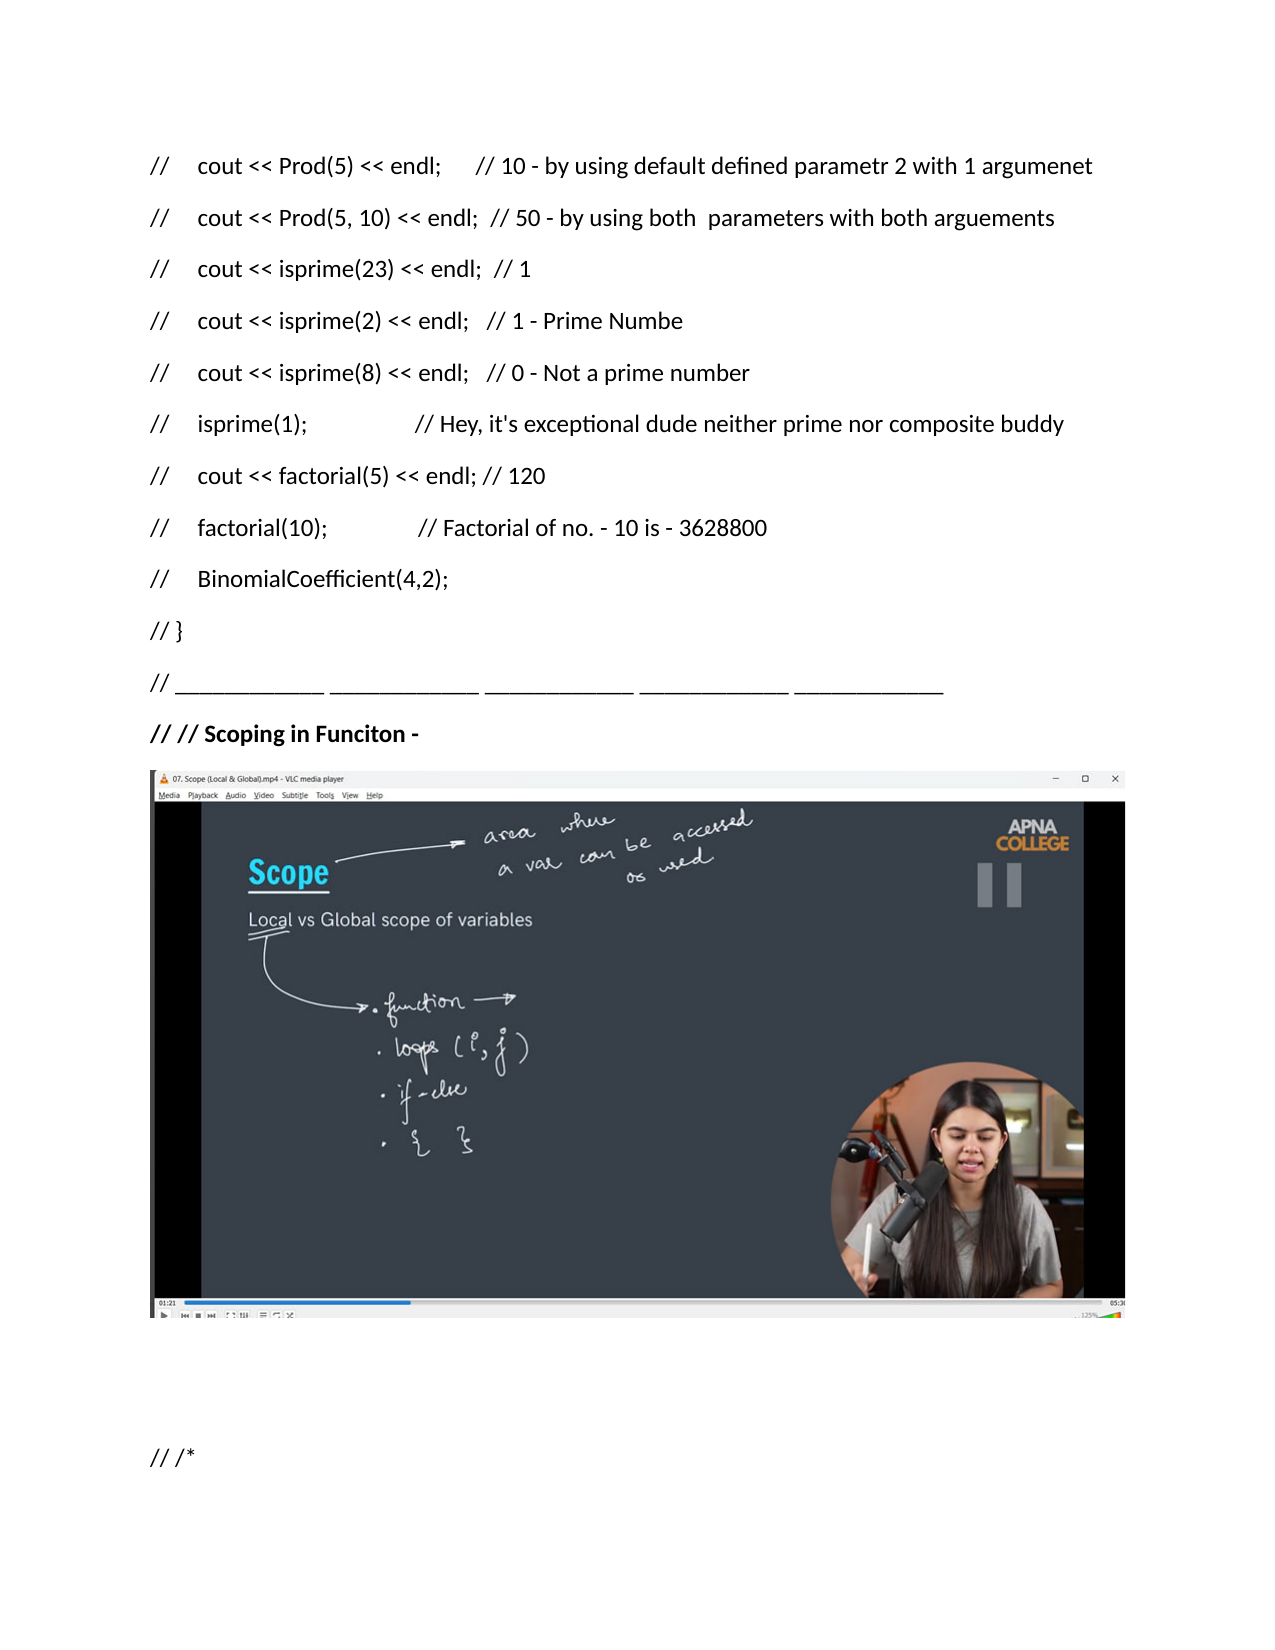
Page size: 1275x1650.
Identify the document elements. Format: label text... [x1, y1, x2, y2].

text // // Scoping in Funciton - [150, 718, 1125, 749]
text // } [150, 615, 1125, 646]
text // cout << Prod(5, 10) << endl; // 50 - by using both parameters with both arguements [150, 202, 1125, 232]
text // /* [150, 1442, 1125, 1473]
text // factorial(10); // Factorial of no. - 10 is - 3628800 [150, 512, 1125, 542]
text // BinomialCoefficient(4,2); [150, 563, 1125, 594]
text // cout << isprime(23) << endl; // 1 [150, 253, 1125, 284]
text // cout << isprime(8) << endl; // 0 - Not a prime number [150, 357, 1125, 387]
picture [150, 770, 1125, 1318]
text // cout << factorial(5) << endl; // 120 [150, 460, 1125, 491]
text // isprime(1); // Hey, it's exceptional dude neither prime nor composite buddy [150, 408, 1125, 439]
text // cout << Prod(5) << endl; // 10 - by using default defined parametr 2 with 1 argumenet [150, 150, 1125, 181]
text // ____________ ____________ ____________ ____________ ____________ [150, 667, 1125, 697]
text // cout << isprime(2) << endl; // 1 - Prime Numbe [150, 305, 1125, 336]
